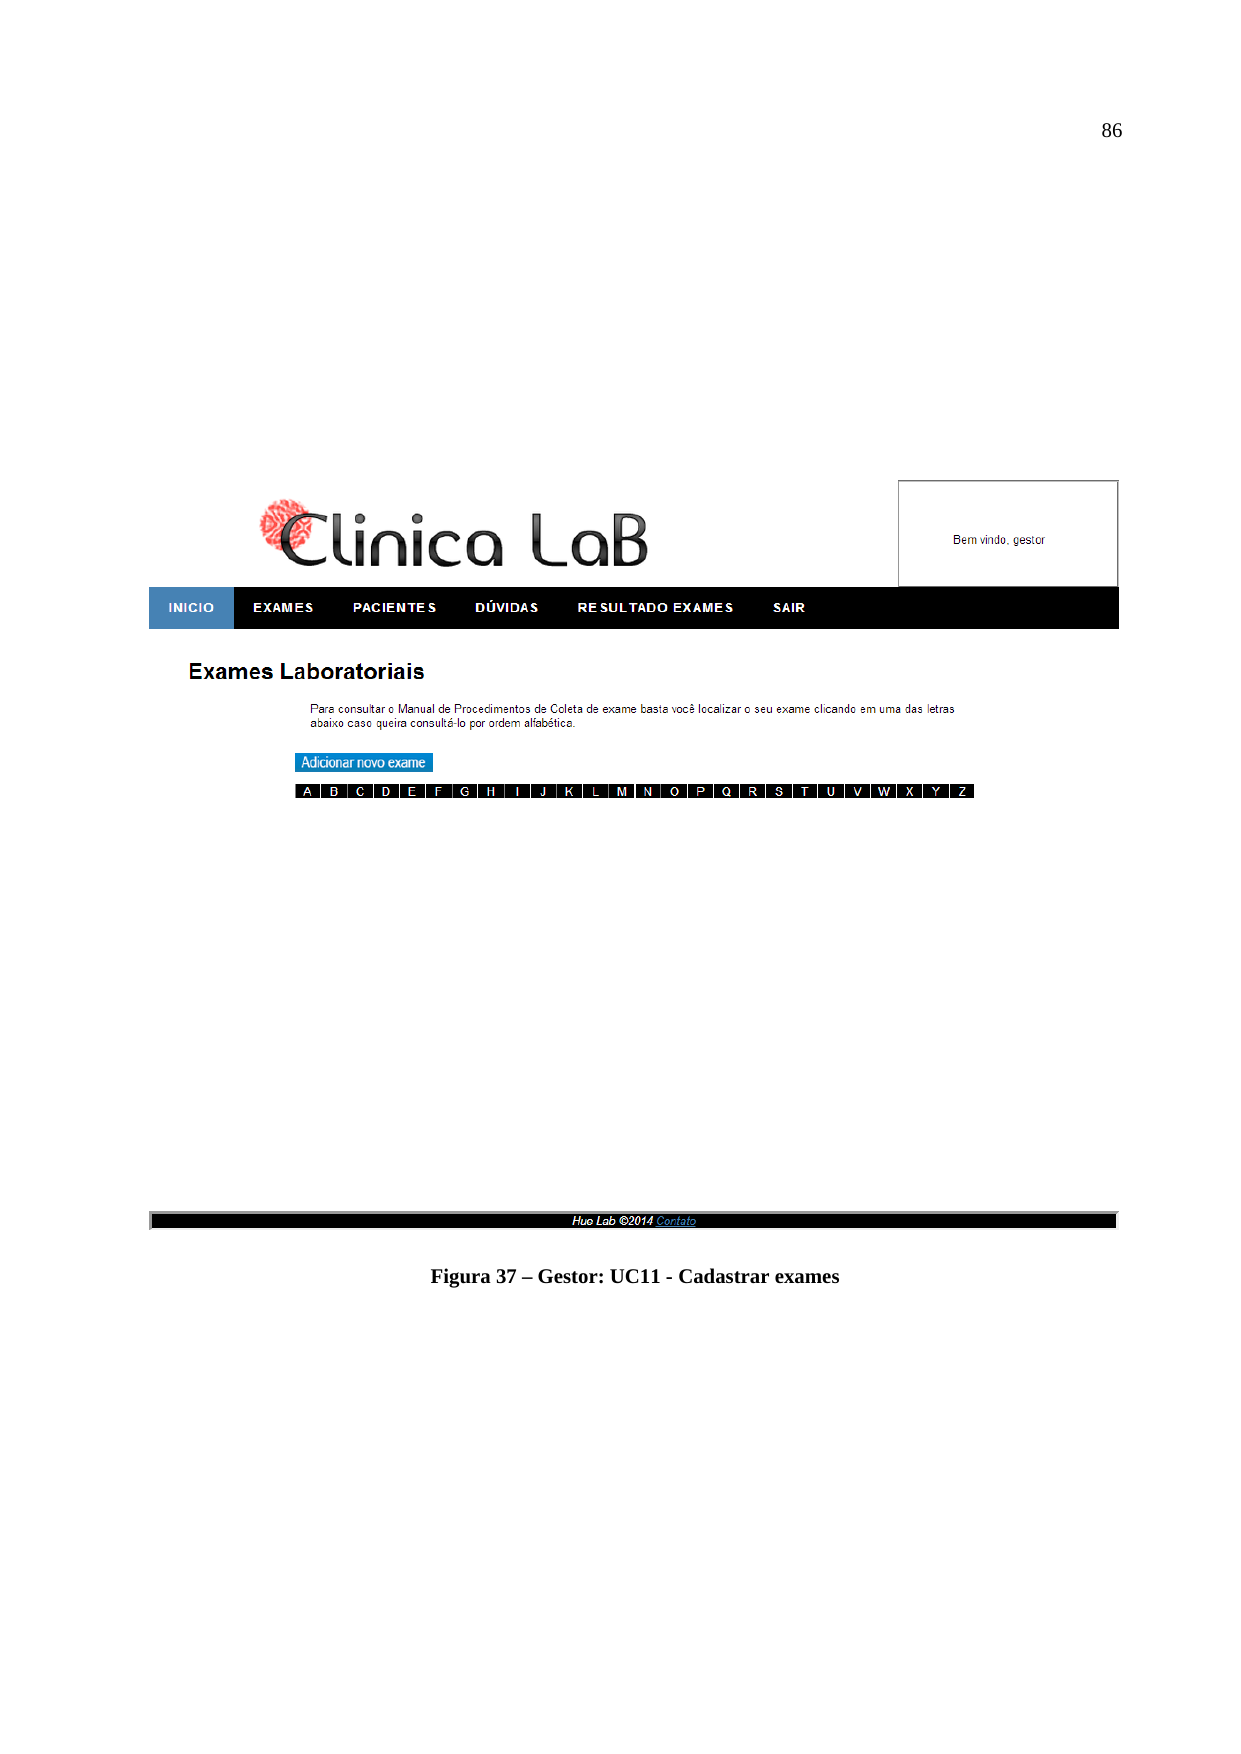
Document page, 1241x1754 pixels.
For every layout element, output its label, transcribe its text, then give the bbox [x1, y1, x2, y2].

picture [147, 479, 1122, 1237]
